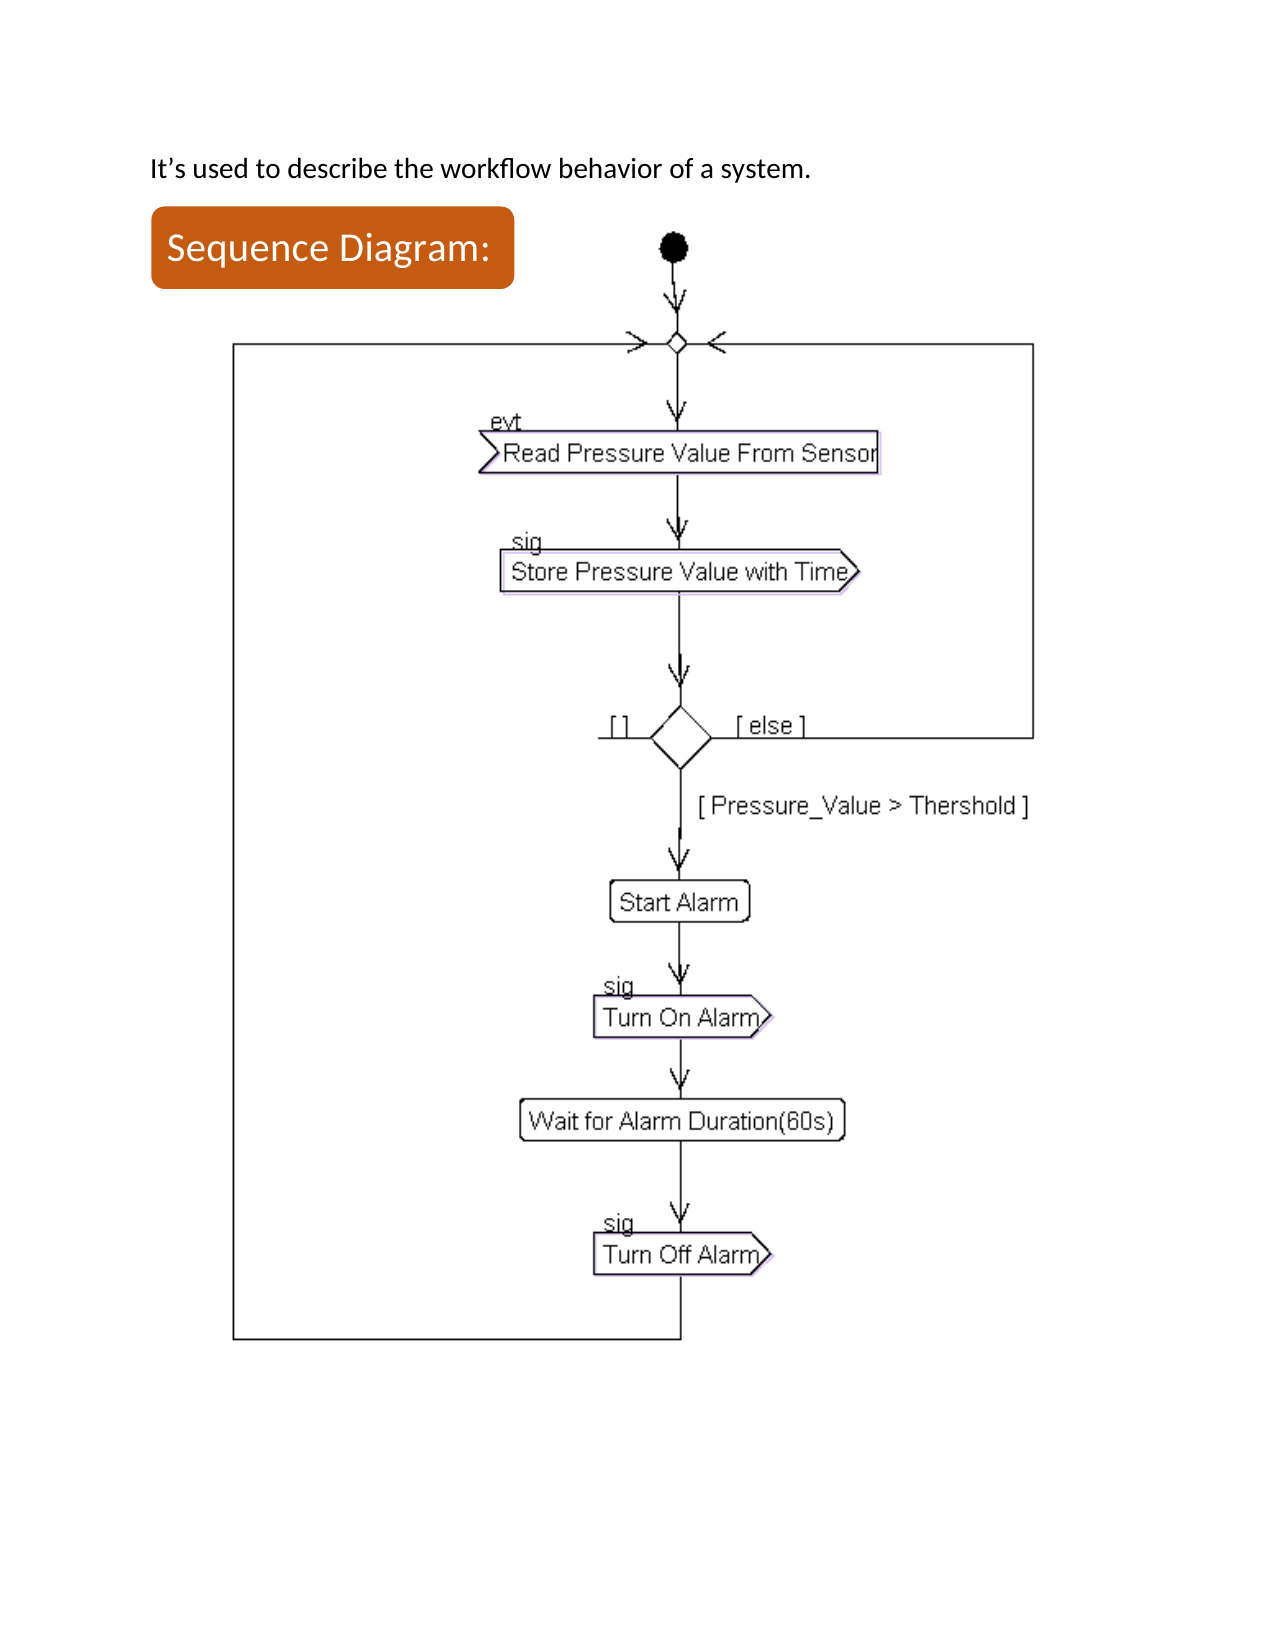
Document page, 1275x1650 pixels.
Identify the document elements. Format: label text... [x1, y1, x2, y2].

text It’s used to describe the workflow behavior of a system. [150, 150, 1125, 186]
picture [151, 220, 1125, 1389]
